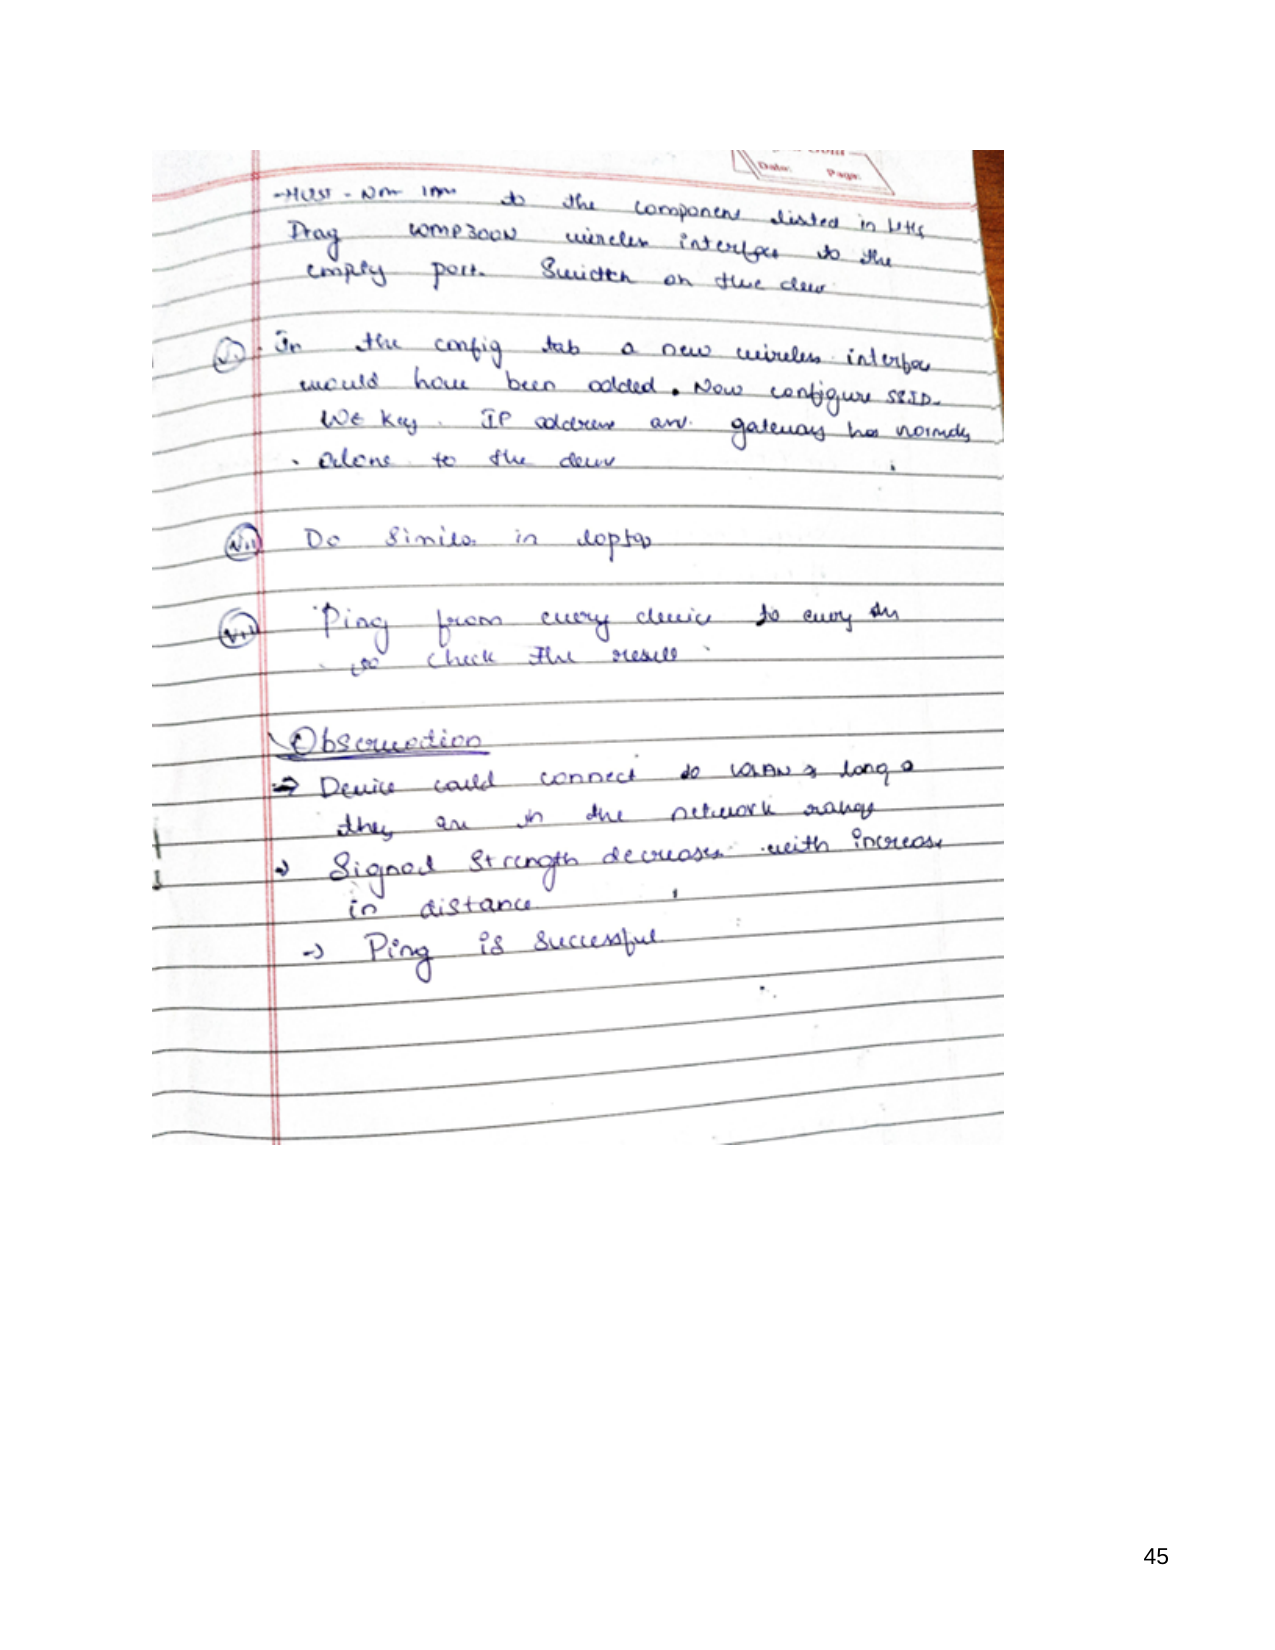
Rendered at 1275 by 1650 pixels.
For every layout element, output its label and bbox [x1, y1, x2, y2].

picture [152, 150, 1004, 1145]
